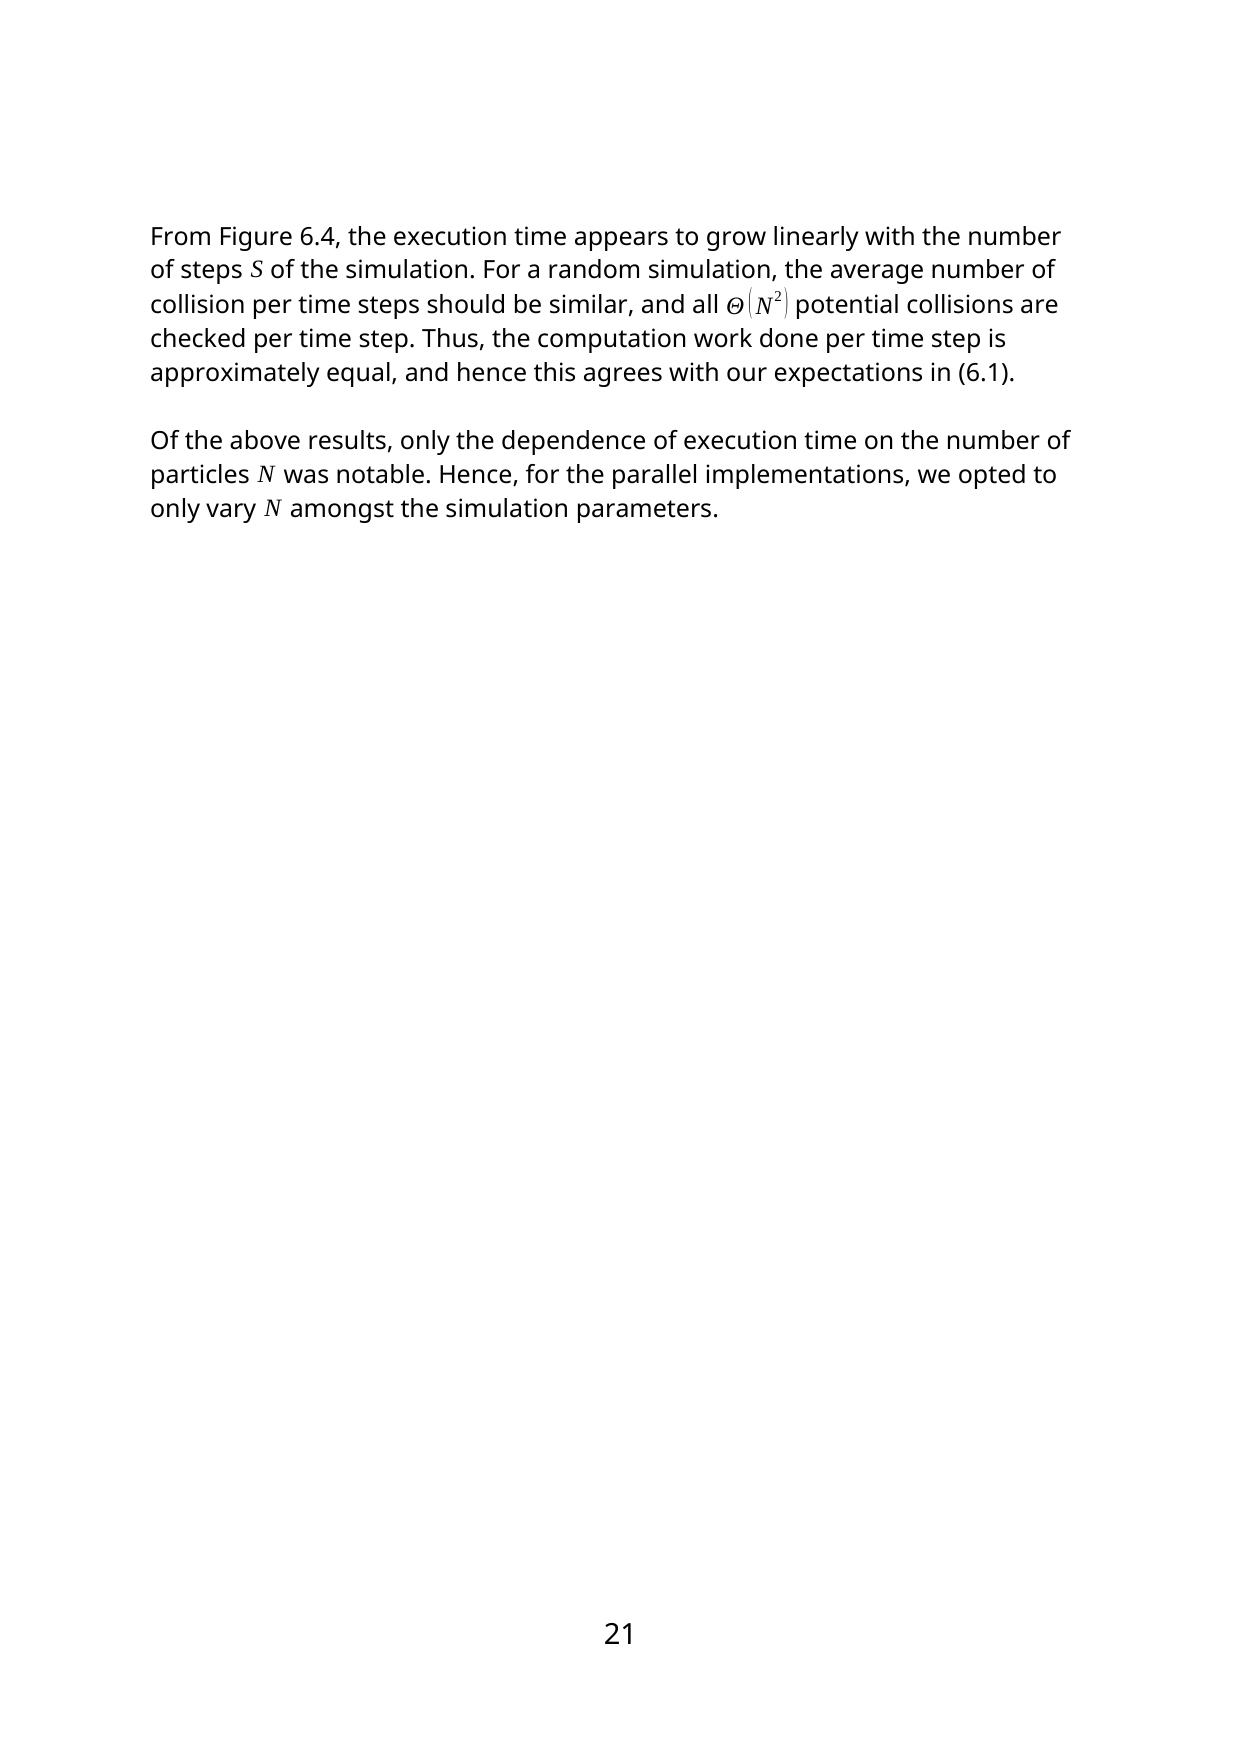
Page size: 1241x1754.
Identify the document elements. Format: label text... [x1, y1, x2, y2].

text From Figure 6.4, the execution time appears to grow linearly with the number of steps of the simulation. For a random simulation, the average number of collision per time steps should be similar, and all potential collisions are checked per time step. Thus, the computation work done per time step is approximately equal, and hence this agrees with our expectations in (6.1). [150, 218, 1090, 389]
text Of the above results, only the dependence of execution time on the number of particles was notable. Hence, for the parallel implementations, we opted to only vary amongst the simulation parameters. [150, 423, 1090, 525]
